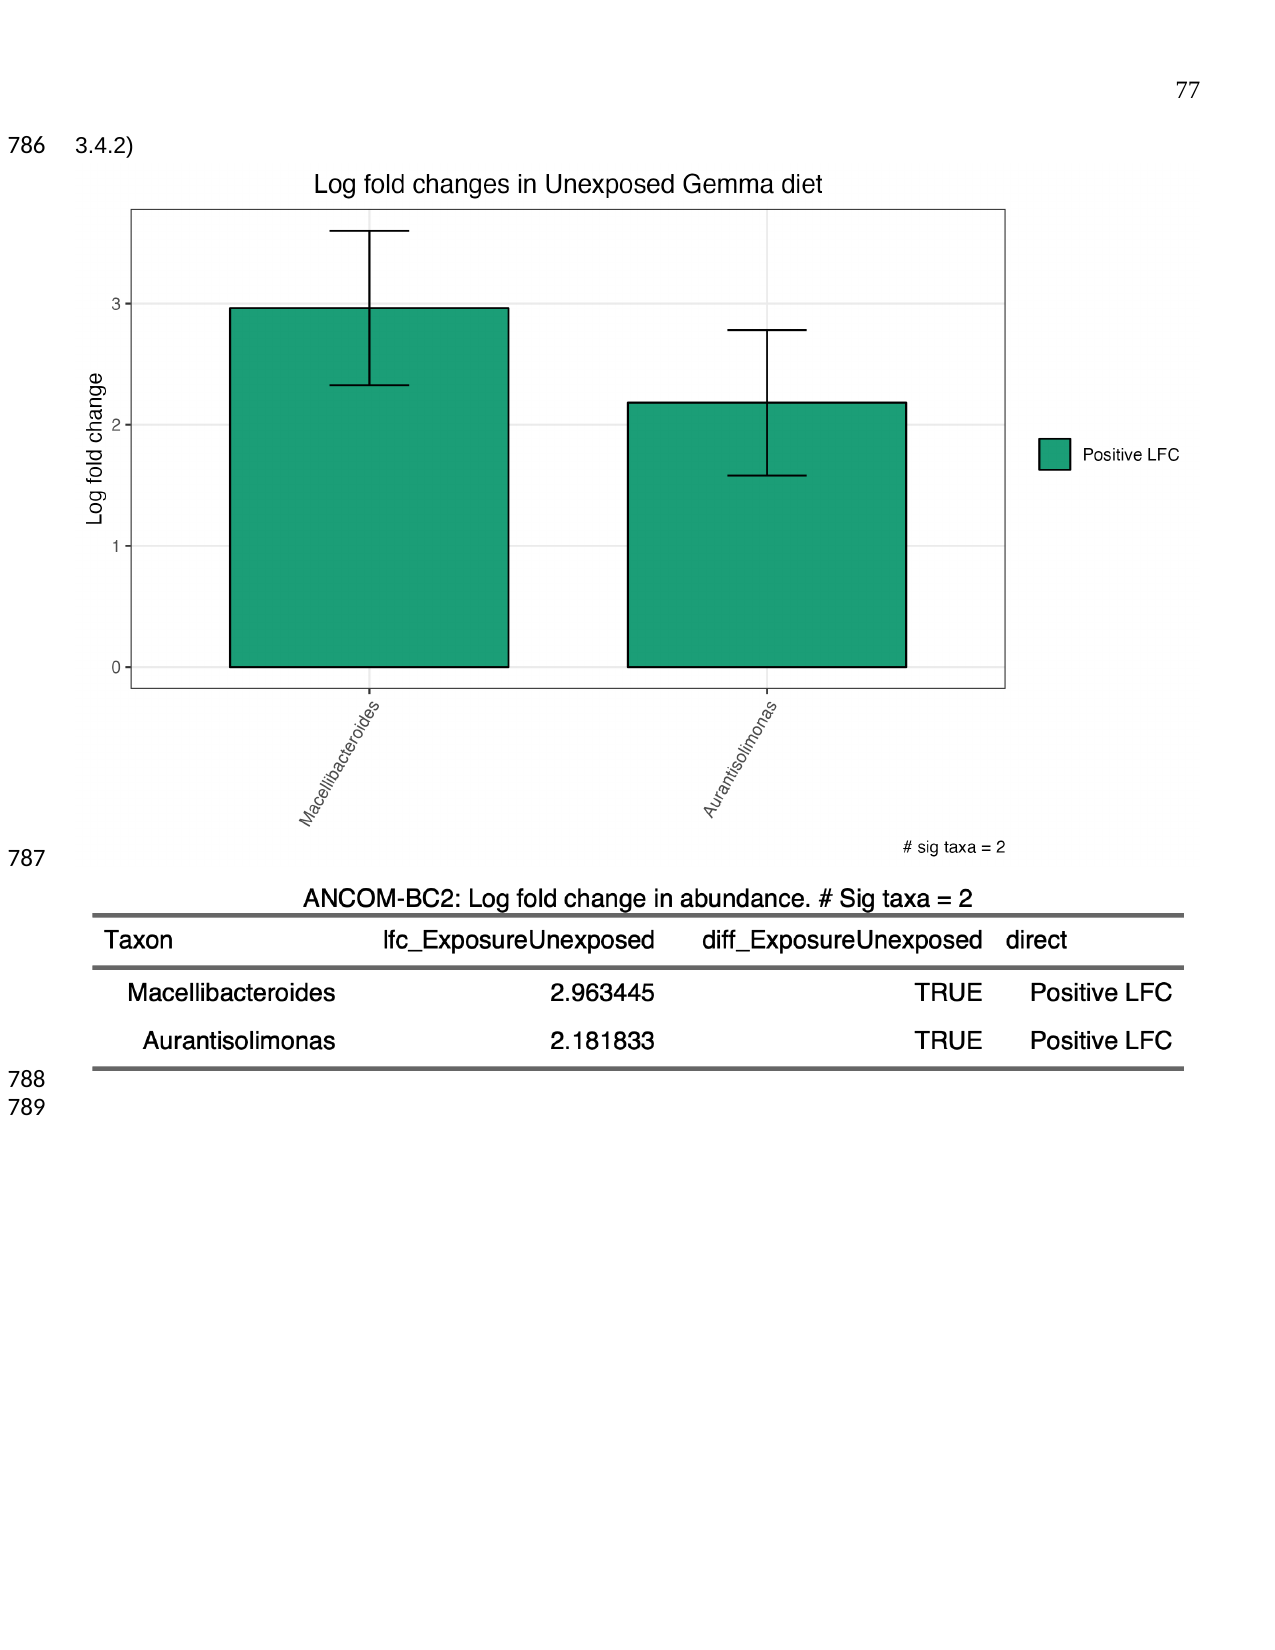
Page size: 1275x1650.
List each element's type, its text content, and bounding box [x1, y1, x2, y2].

picture [75, 870, 1200, 1088]
picture [75, 163, 1200, 867]
text 3.4.2) [75, 132, 1200, 163]
